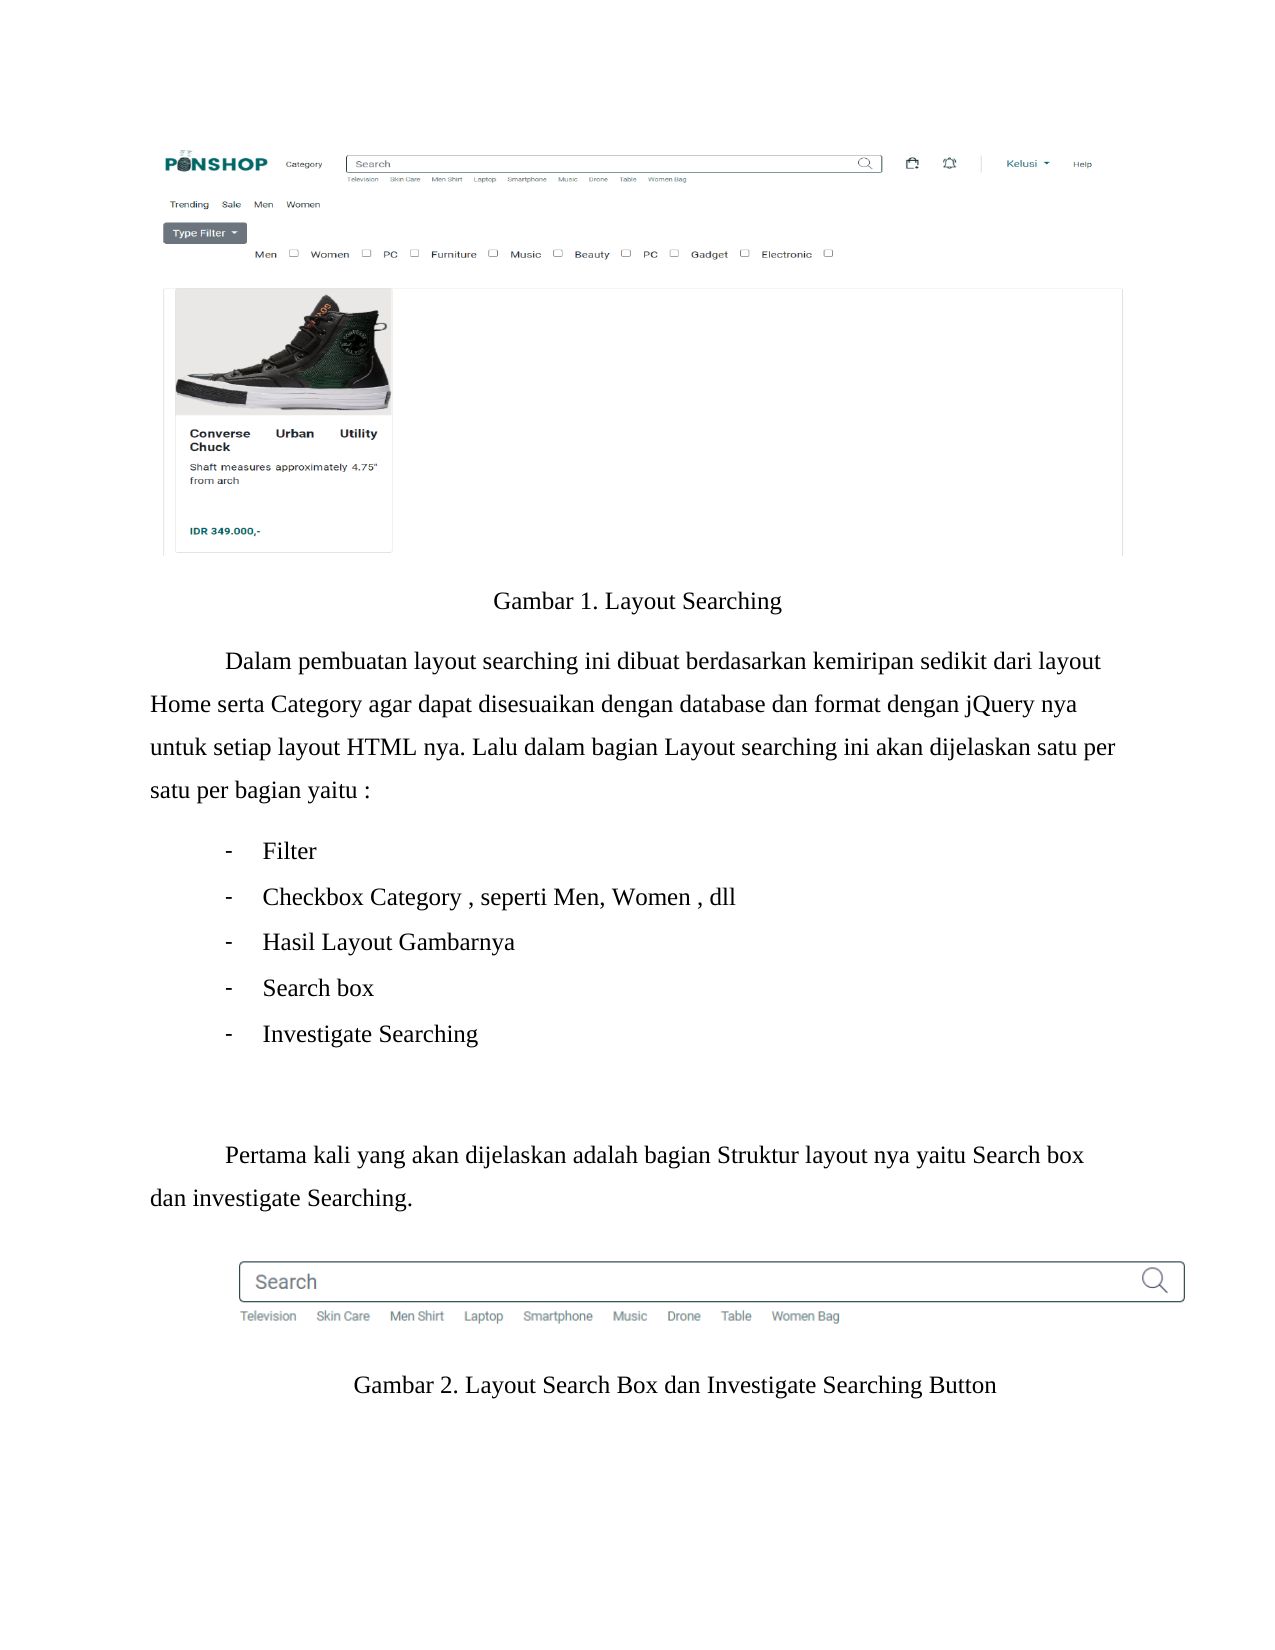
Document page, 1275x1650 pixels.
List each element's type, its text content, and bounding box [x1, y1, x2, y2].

text Dalam pembuatan layout searching ini dibuat berdasarkan kemiripan sedikit dari layout Home serta Category agar dapat disesuaikan dengan database dan format dengan jQuery nya untuk setiap layout HTML nya. Lalu dalam bagian Layout searching ini akan dijelaskan satu per satu per bagian yaitu : [150, 646, 1125, 804]
picture [225, 1242, 1200, 1340]
list Search box [225, 972, 1125, 1003]
text Gambar 1. Layout Searching [150, 586, 1125, 615]
text Gambar 2. Layout Search Box dan Investigate Searching Button [150, 1371, 1125, 1399]
list Filter [225, 835, 1125, 865]
list Checkbox Category , seperti Men, Women , dll [225, 881, 1125, 911]
list Hasil Layout Gambarnya [225, 926, 1125, 957]
list Investigate Searching [225, 1018, 1125, 1048]
picture [150, 150, 1125, 556]
text Pertama kali yang akan dijelaskan adalah bagian Struktur layout nya yaitu Search box dan investigate Searching. [150, 1140, 1125, 1212]
